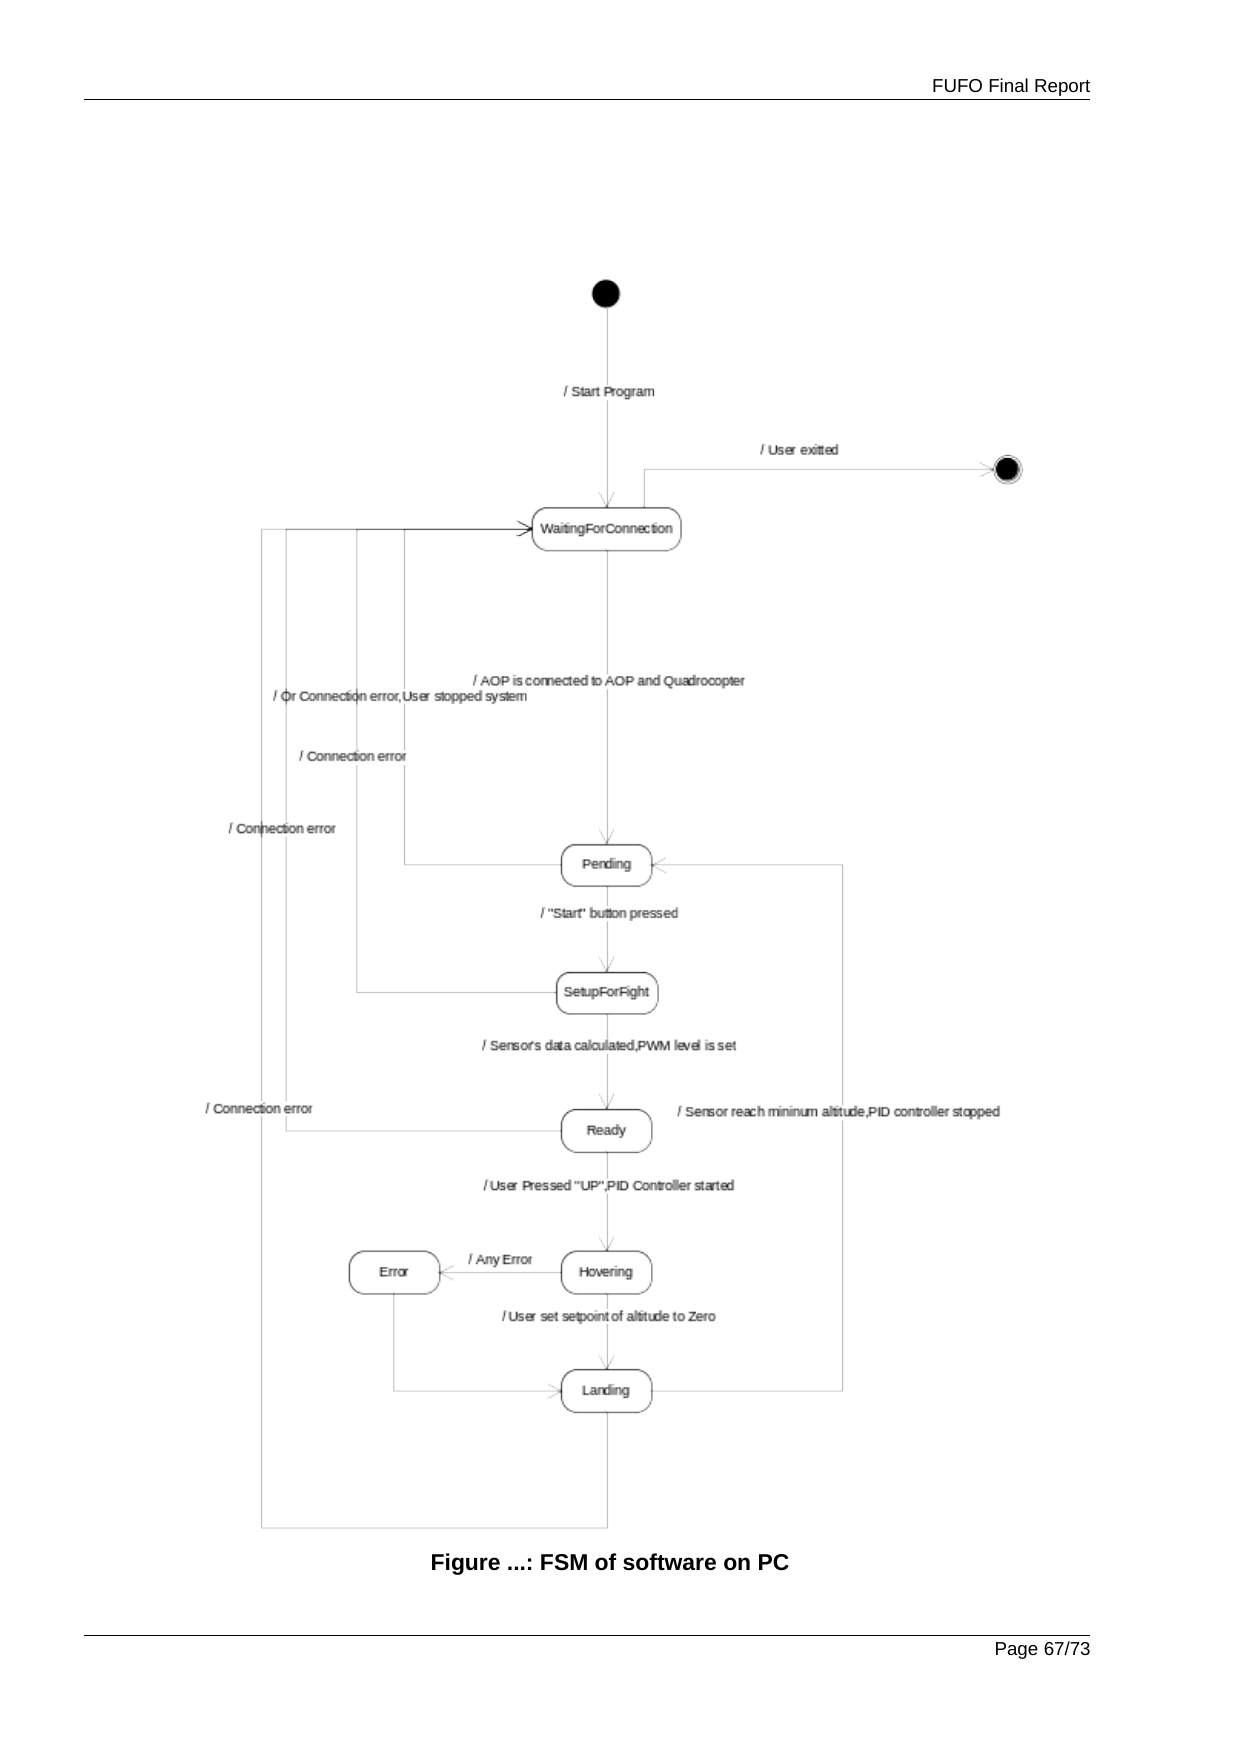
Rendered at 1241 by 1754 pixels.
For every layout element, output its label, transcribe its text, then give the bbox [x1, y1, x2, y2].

list Figure ...: FSM of software on PC [84, 1549, 1090, 1575]
